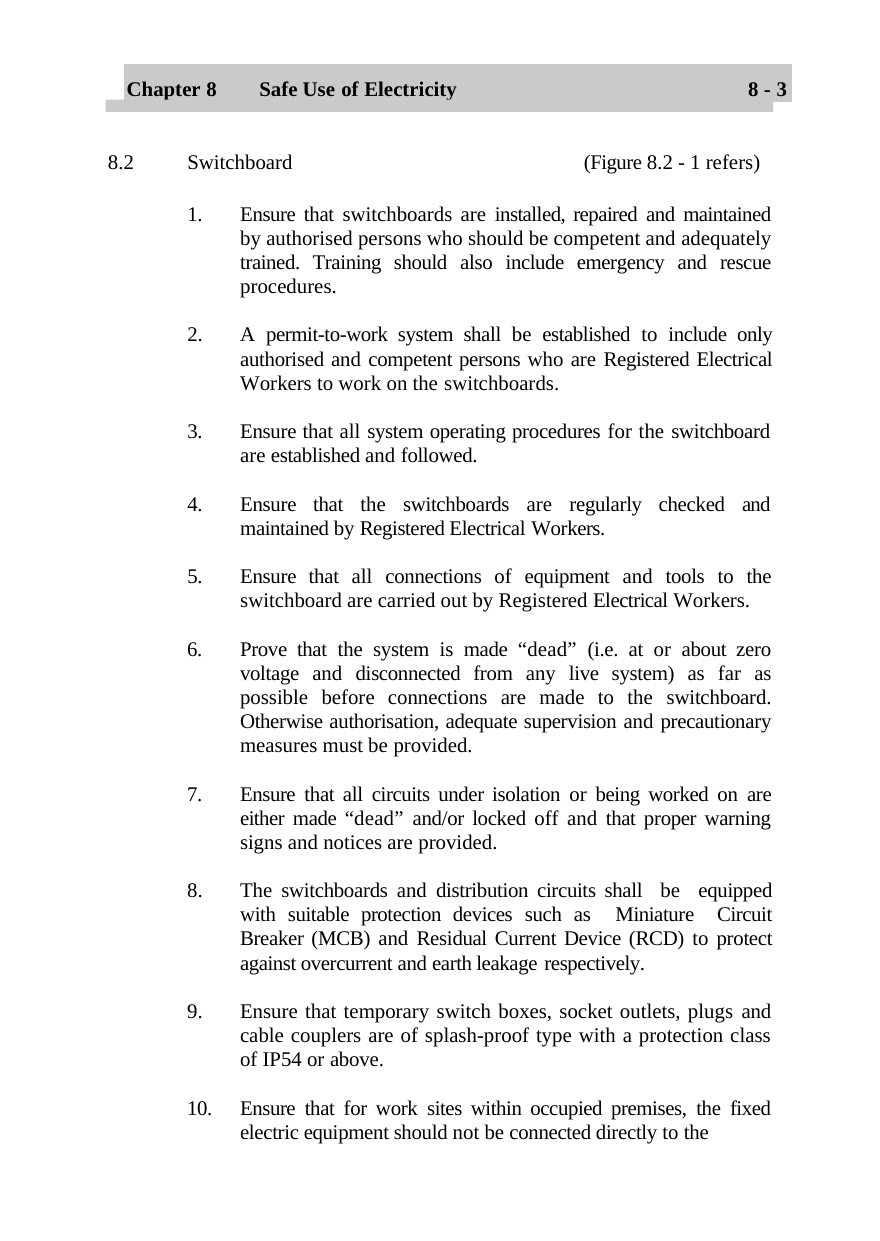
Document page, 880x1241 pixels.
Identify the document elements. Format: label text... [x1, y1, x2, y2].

list The switchboards and distribution circuits shall be equipped with suitable protection devices such as Miniature Circuit Breaker (MCB) and Residual Current Device (RCD) to protect against overcurrent and earth leakage respectively. [187, 878, 772, 974]
list Switchboard (Figure 8.2 - 1 refers) [108, 150, 796, 174]
list Ensure that temporary switch boxes, socket outlets, plugs and cable couplers are of splash-proof type with a protection class of IP54 or above. [187, 999, 771, 1071]
list Prove that the system is made “dead” (i.e. at or about zero voltage and disconnected from any live system) as far as possible before connections are made to the switchboard. Otherwise authorisation, adequate supervision and precautionary measures must be provided. [187, 637, 771, 757]
list Ensure that all system operating procedures for the switchboard are established and followed. [187, 419, 770, 467]
list Ensure that switchboards are installed, repaired and maintained by authorised persons who should be competent and adequately trained. Training should also include emergency and rescue procedures. [187, 202, 771, 298]
list Ensure that all circuits under isolation or being worked on are either made “dead” and/or locked off and that proper warning signs and notices are provided. [187, 782, 771, 854]
list Ensure that the switchboards are regularly checked and maintained by Registered Electrical Workers. [187, 492, 770, 540]
list A permit-to-work system shall be established to include only authorised and competent persons who are Registered Electrical Workers to work on the switchboards. [187, 322, 772, 394]
list Ensure that for work sites within occupied premises, the fixed electric equipment should not be connected directly to the [187, 1096, 771, 1144]
list Ensure that all connections of equipment and tools to the switchboard are carried out by Registered Electrical Workers. [187, 564, 771, 612]
